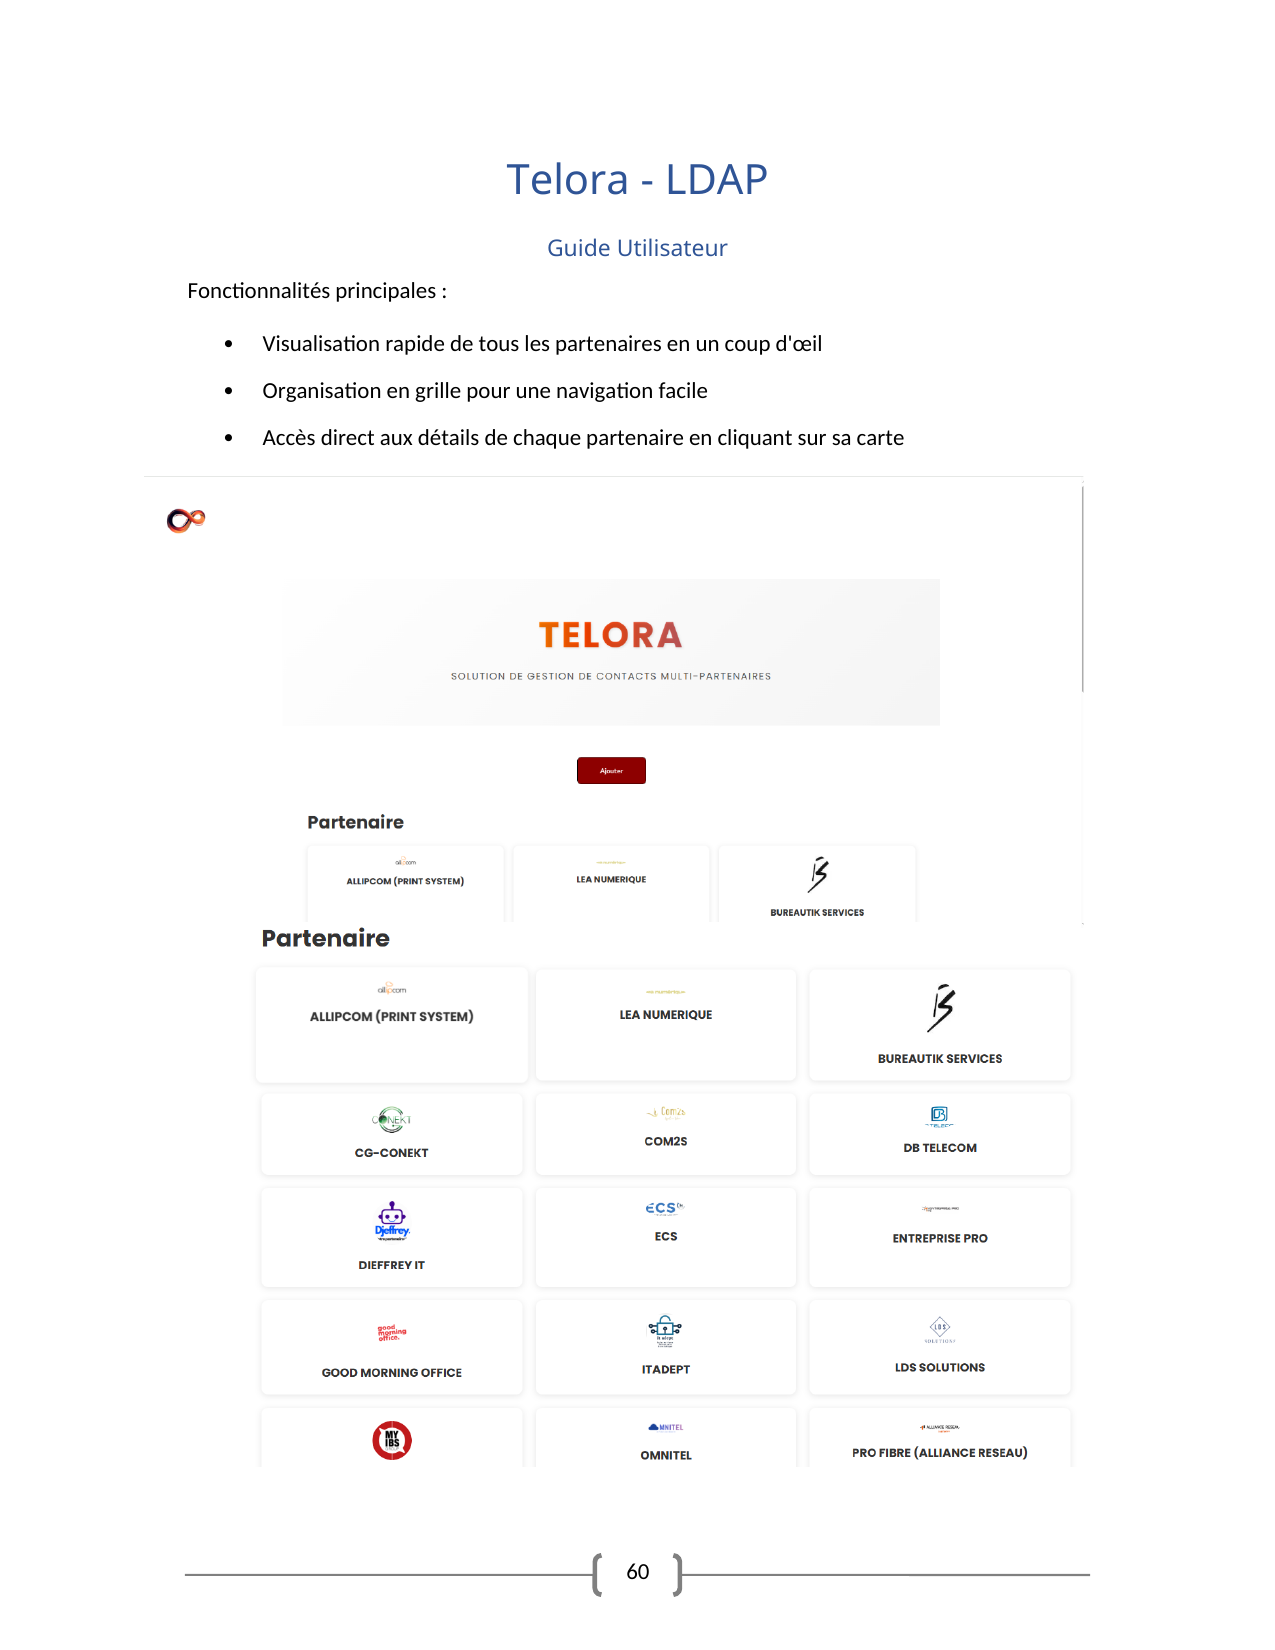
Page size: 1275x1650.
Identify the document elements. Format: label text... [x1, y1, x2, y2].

subtitle Telora - LDAP [187, 150, 1087, 207]
text Fonctionnalités principales : [187, 276, 1087, 304]
list Organisation en grille pour une navigation facile [225, 376, 1087, 404]
picture [142, 476, 1083, 1467]
subtitle Guide Utilisateur [187, 232, 1087, 263]
list Visualisation rapide de tous les partenaires en un coup d'œil [225, 329, 1087, 357]
list Accès direct aux détails de chaque partenaire en cliquant sur sa carte [225, 423, 1087, 451]
